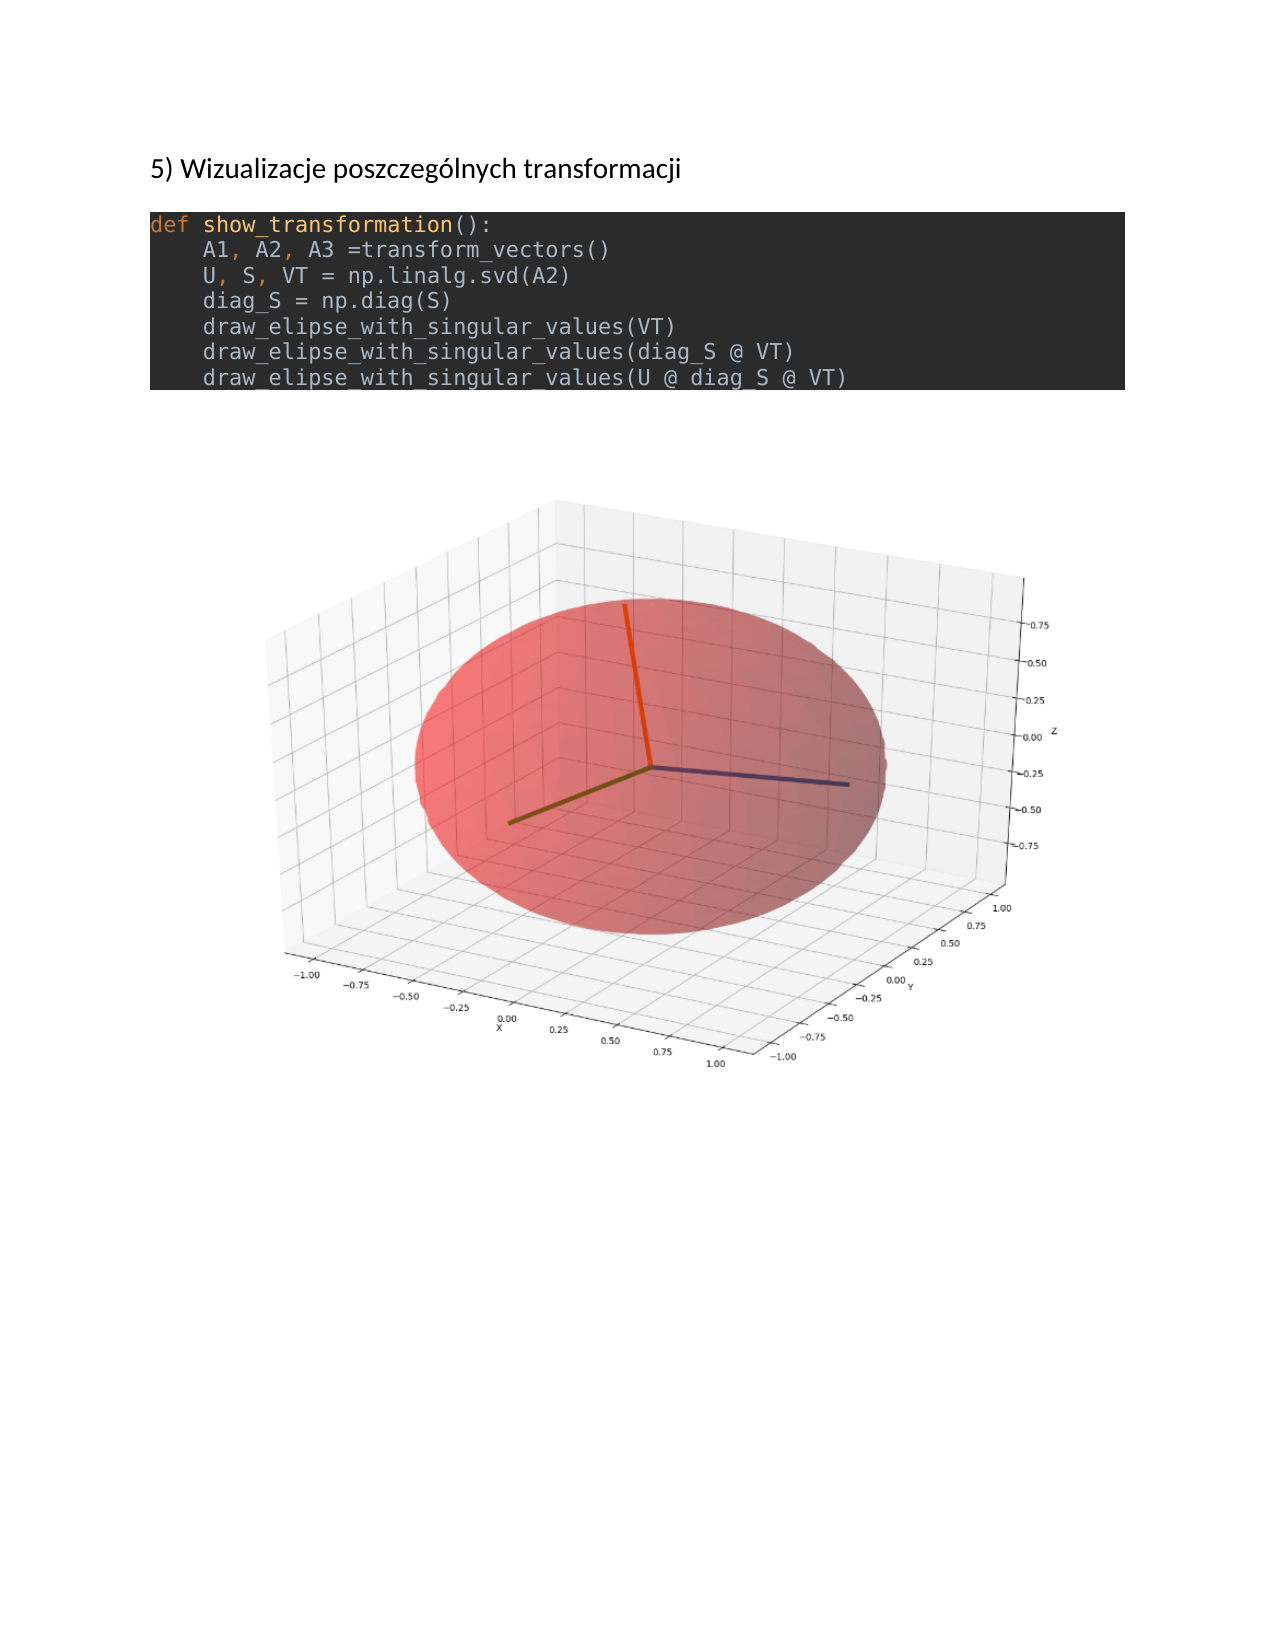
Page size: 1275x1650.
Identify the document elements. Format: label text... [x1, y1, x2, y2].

picture [150, 452, 1125, 1102]
text def show_transformation(): A1, A2, A3 =transform_vectors() U, S, VT = np.linalg.svd(A2) diag_S = np.diag(S) draw_elipse_with_singular_values(VT) draw_elipse_with_singular_values(diag_S @ VT) draw_elipse_with_singular_values(U @ diag_S @ VT) [150, 212, 1125, 390]
text 5) Wizualizacje poszczególnych transformacji [150, 150, 1125, 186]
